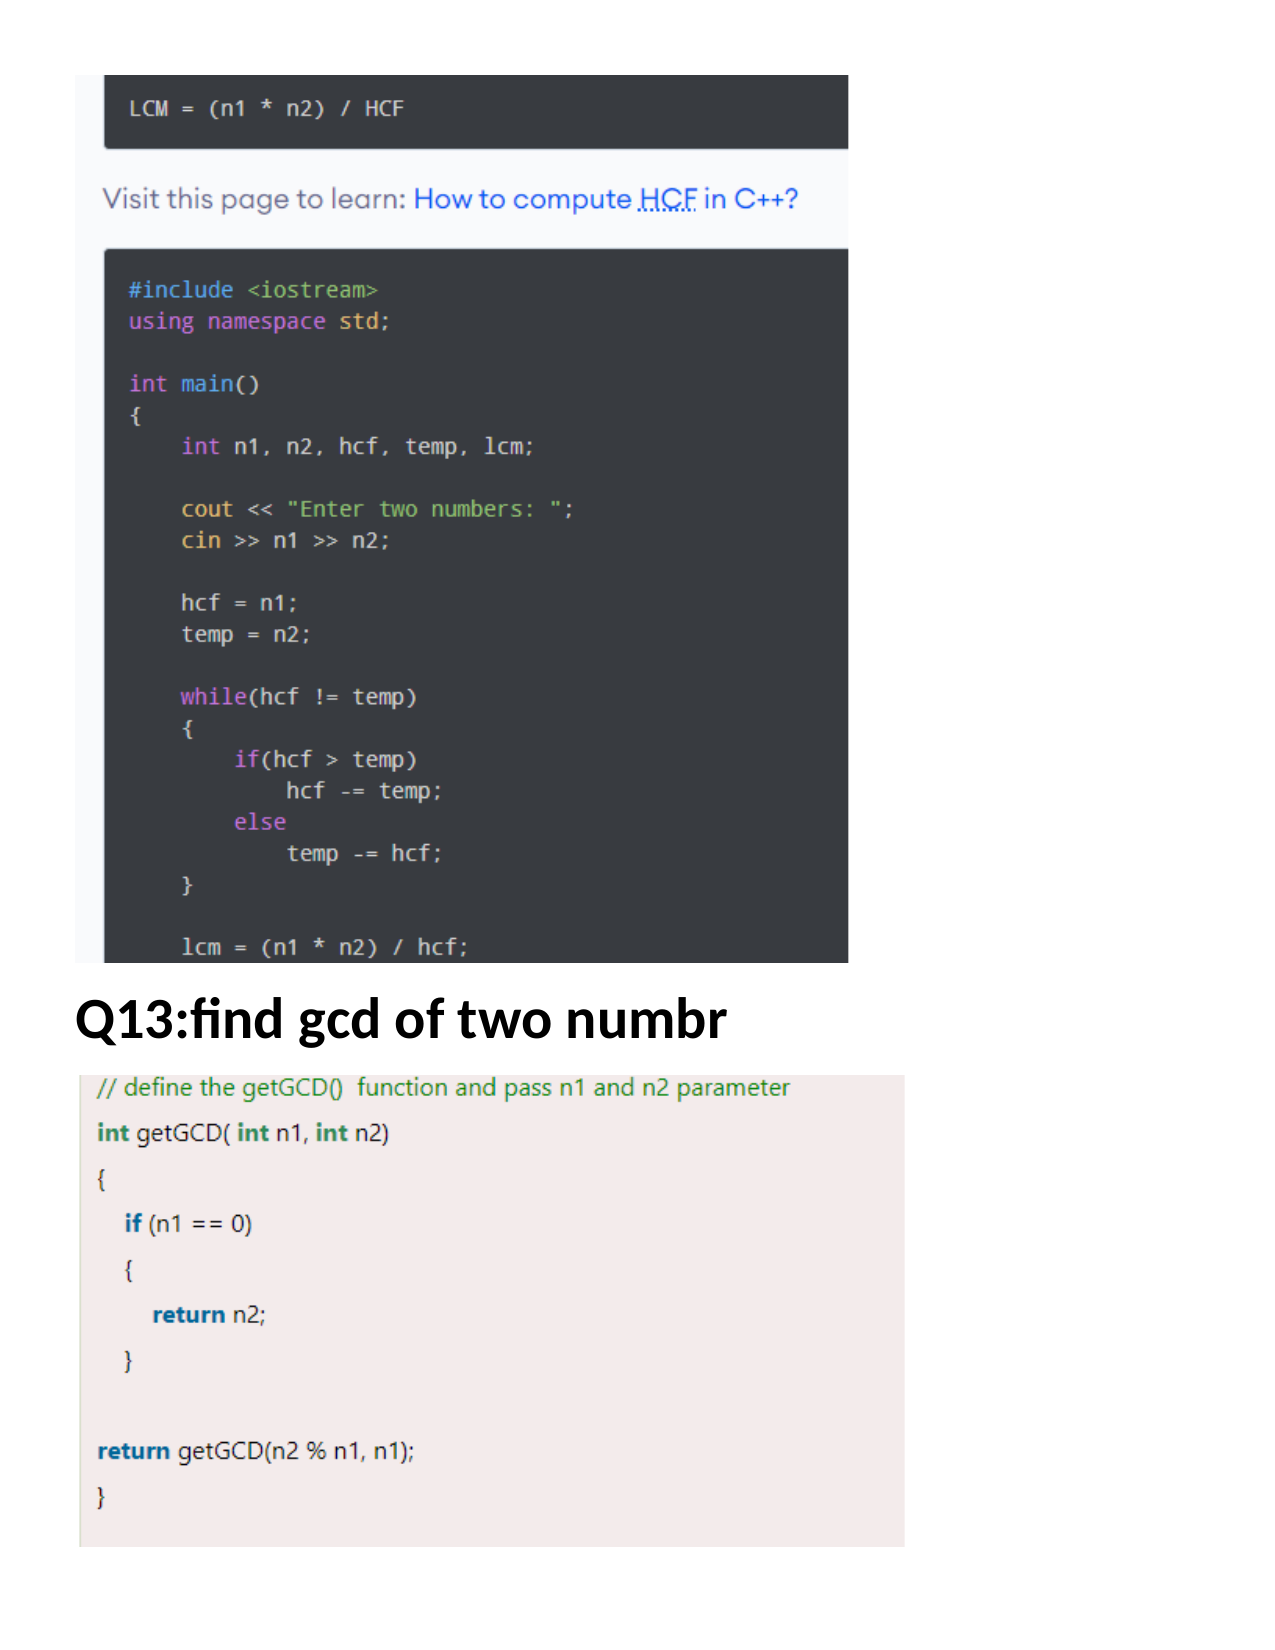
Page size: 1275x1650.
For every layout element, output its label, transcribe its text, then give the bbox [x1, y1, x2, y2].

picture [75, 75, 849, 963]
picture [75, 1075, 905, 1547]
text Q13:find gcd of two numbr [75, 981, 1200, 1053]
